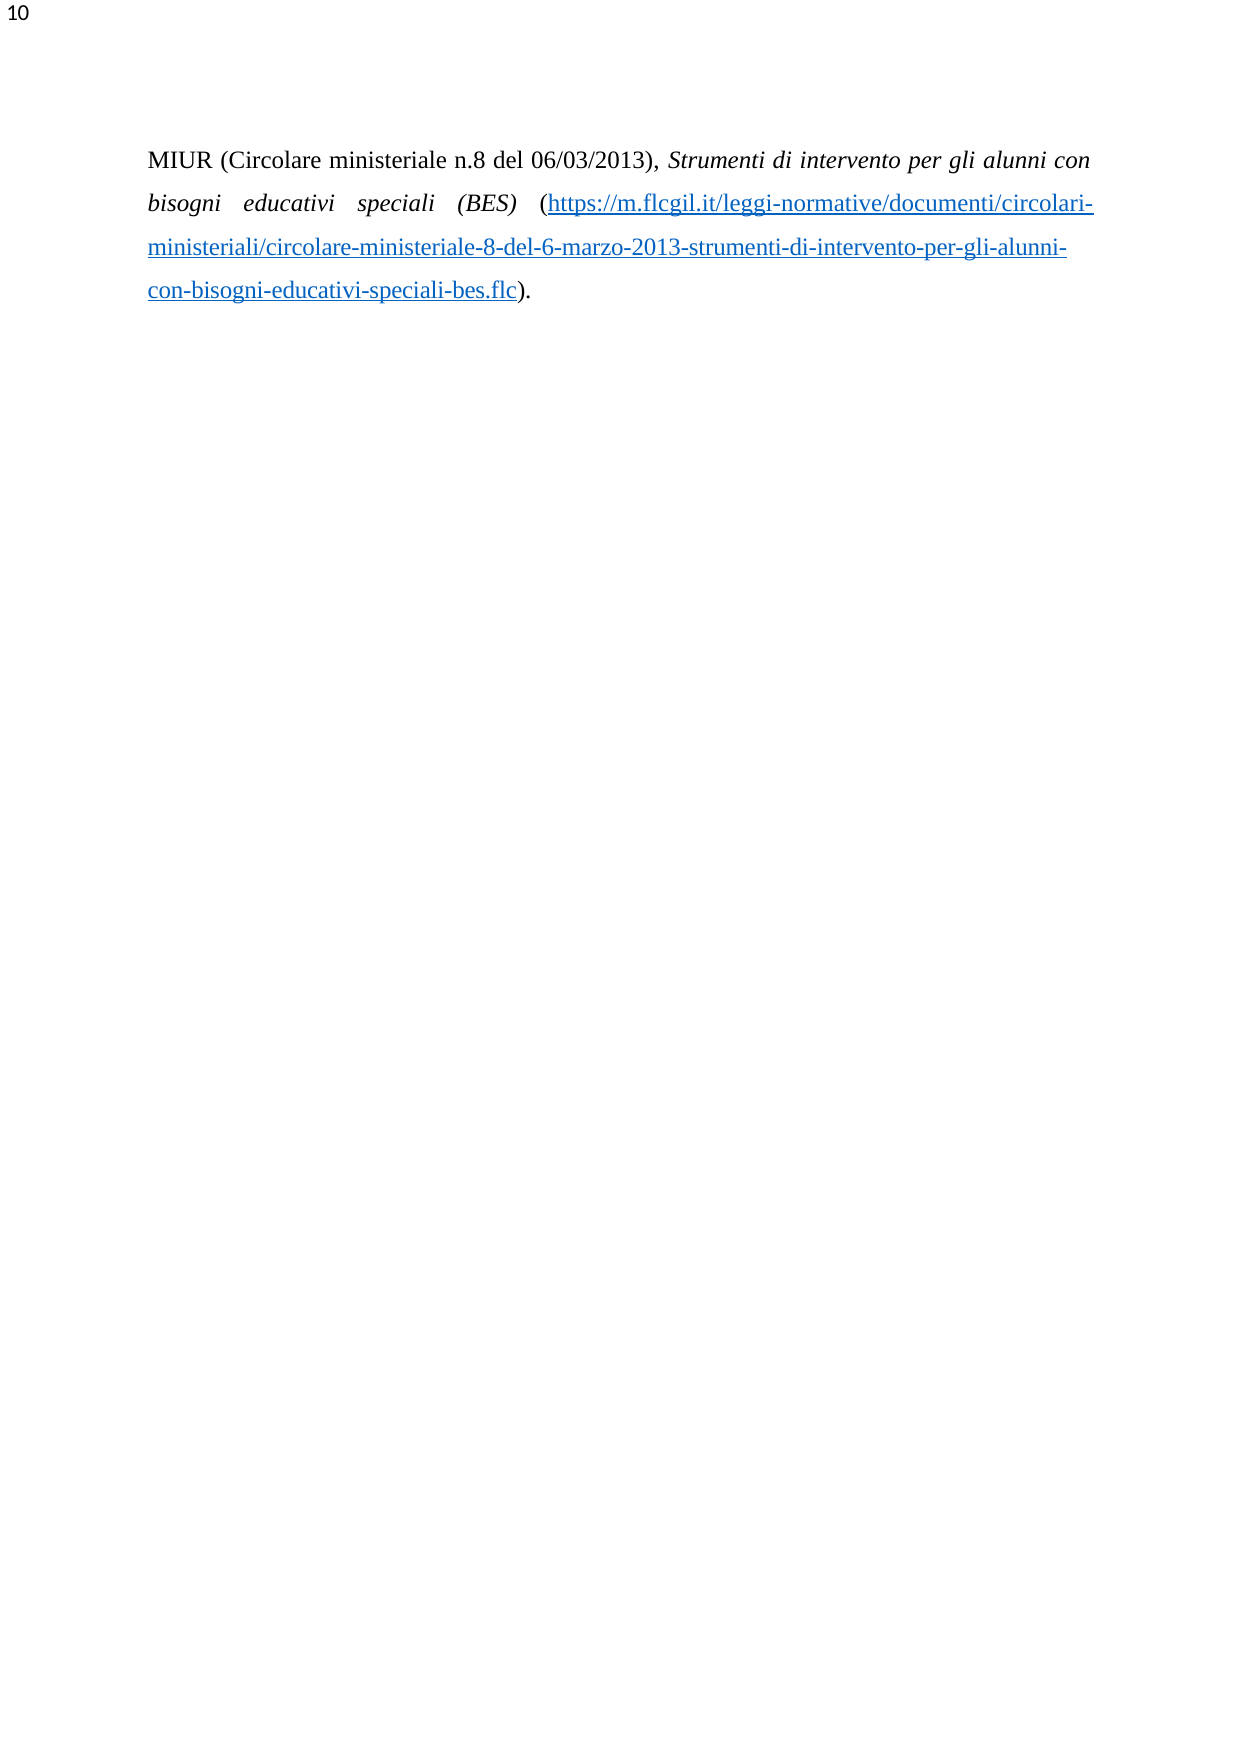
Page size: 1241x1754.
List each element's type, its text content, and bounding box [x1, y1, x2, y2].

text MIUR (Circolare ministeriale n.8 del 06/03/2013), Strumenti di intervento per gli alunni con bisogni educativi speciali (BES) (https://m.flcgil.it/leggi-normative/documenti/circolari- ministeriali/circolare-ministeriale-8-del-6-marzo-2013-strumenti-di-intervento-per-gli-alunni- con-bisogni-educativi-speciali-bes.flc). [147, 145, 1093, 303]
